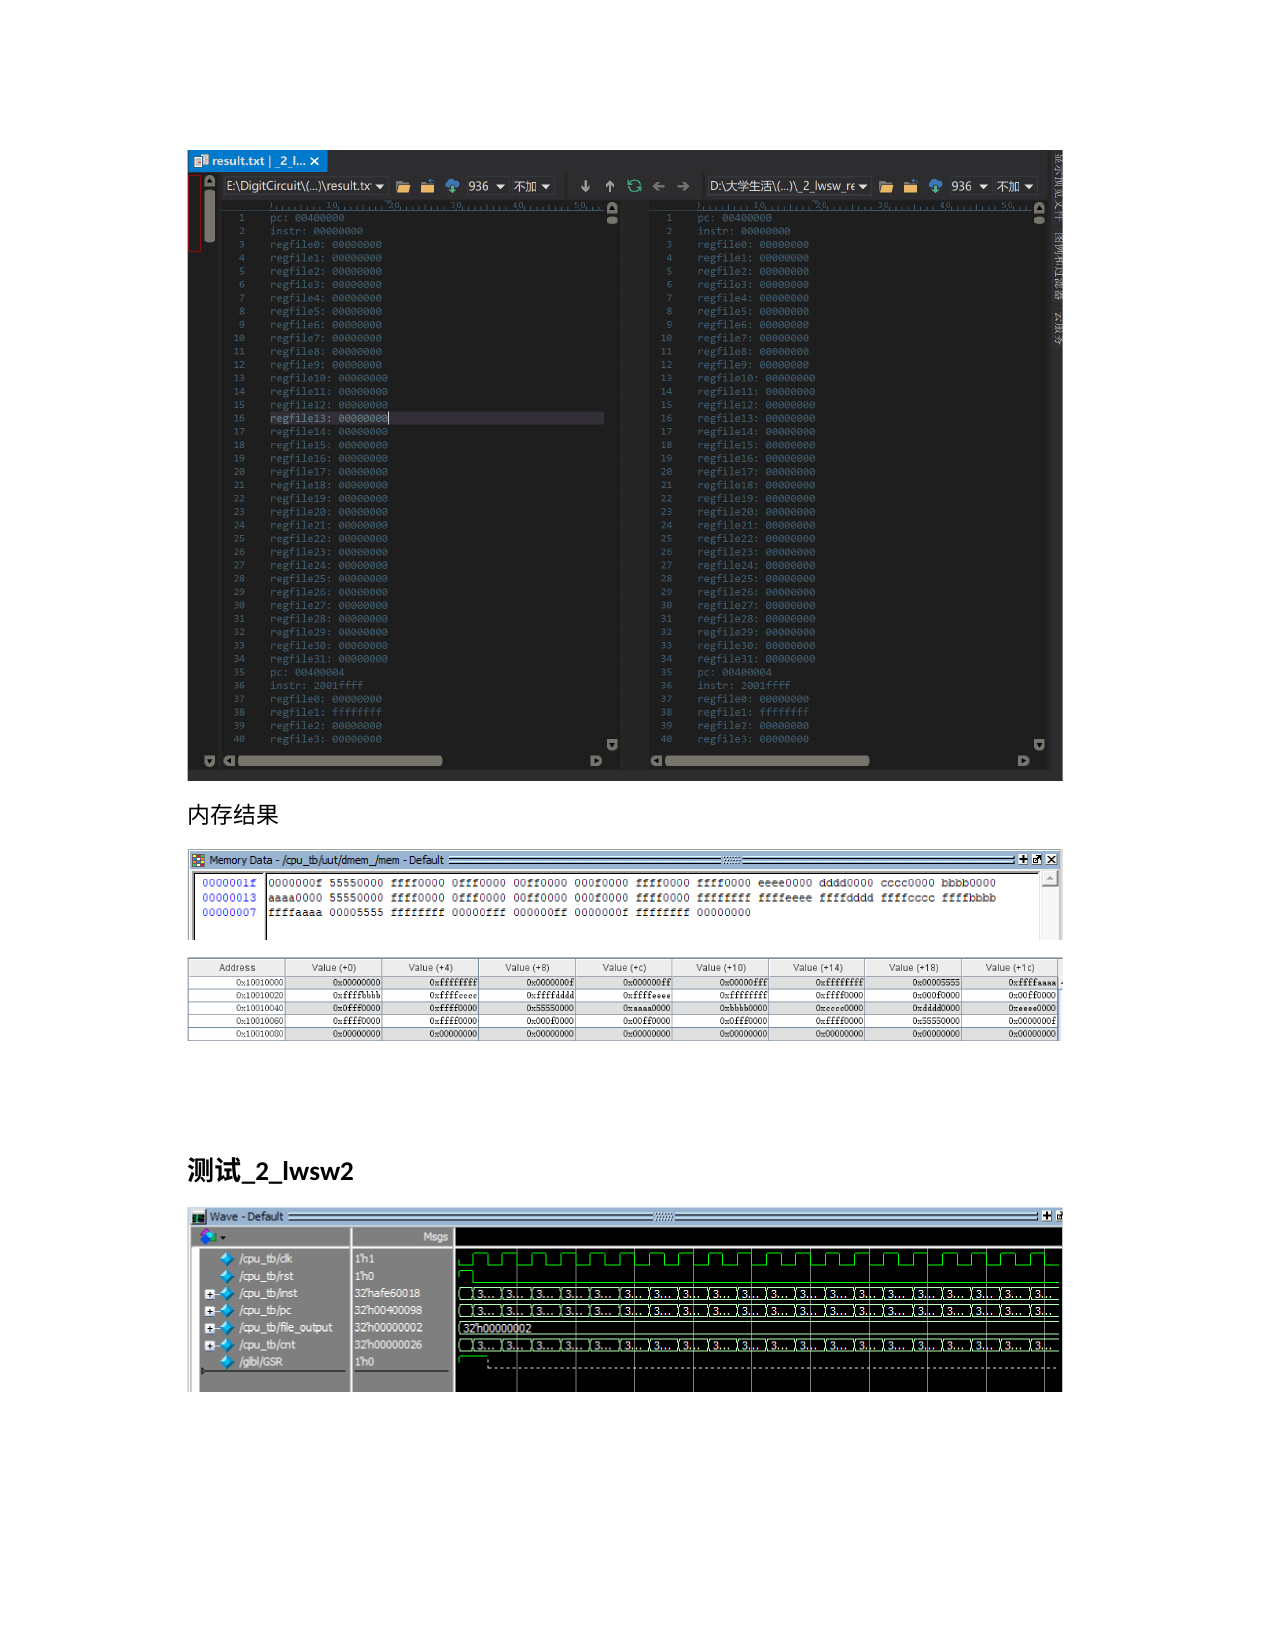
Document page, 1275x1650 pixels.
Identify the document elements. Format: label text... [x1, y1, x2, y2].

picture [187, 957, 1063, 1041]
subtitle 测试_2_lwsw2 [187, 1151, 1087, 1188]
picture [187, 849, 1063, 940]
picture [187, 150, 1063, 781]
text 内存结果 [187, 799, 1087, 831]
picture [187, 1207, 1063, 1392]
